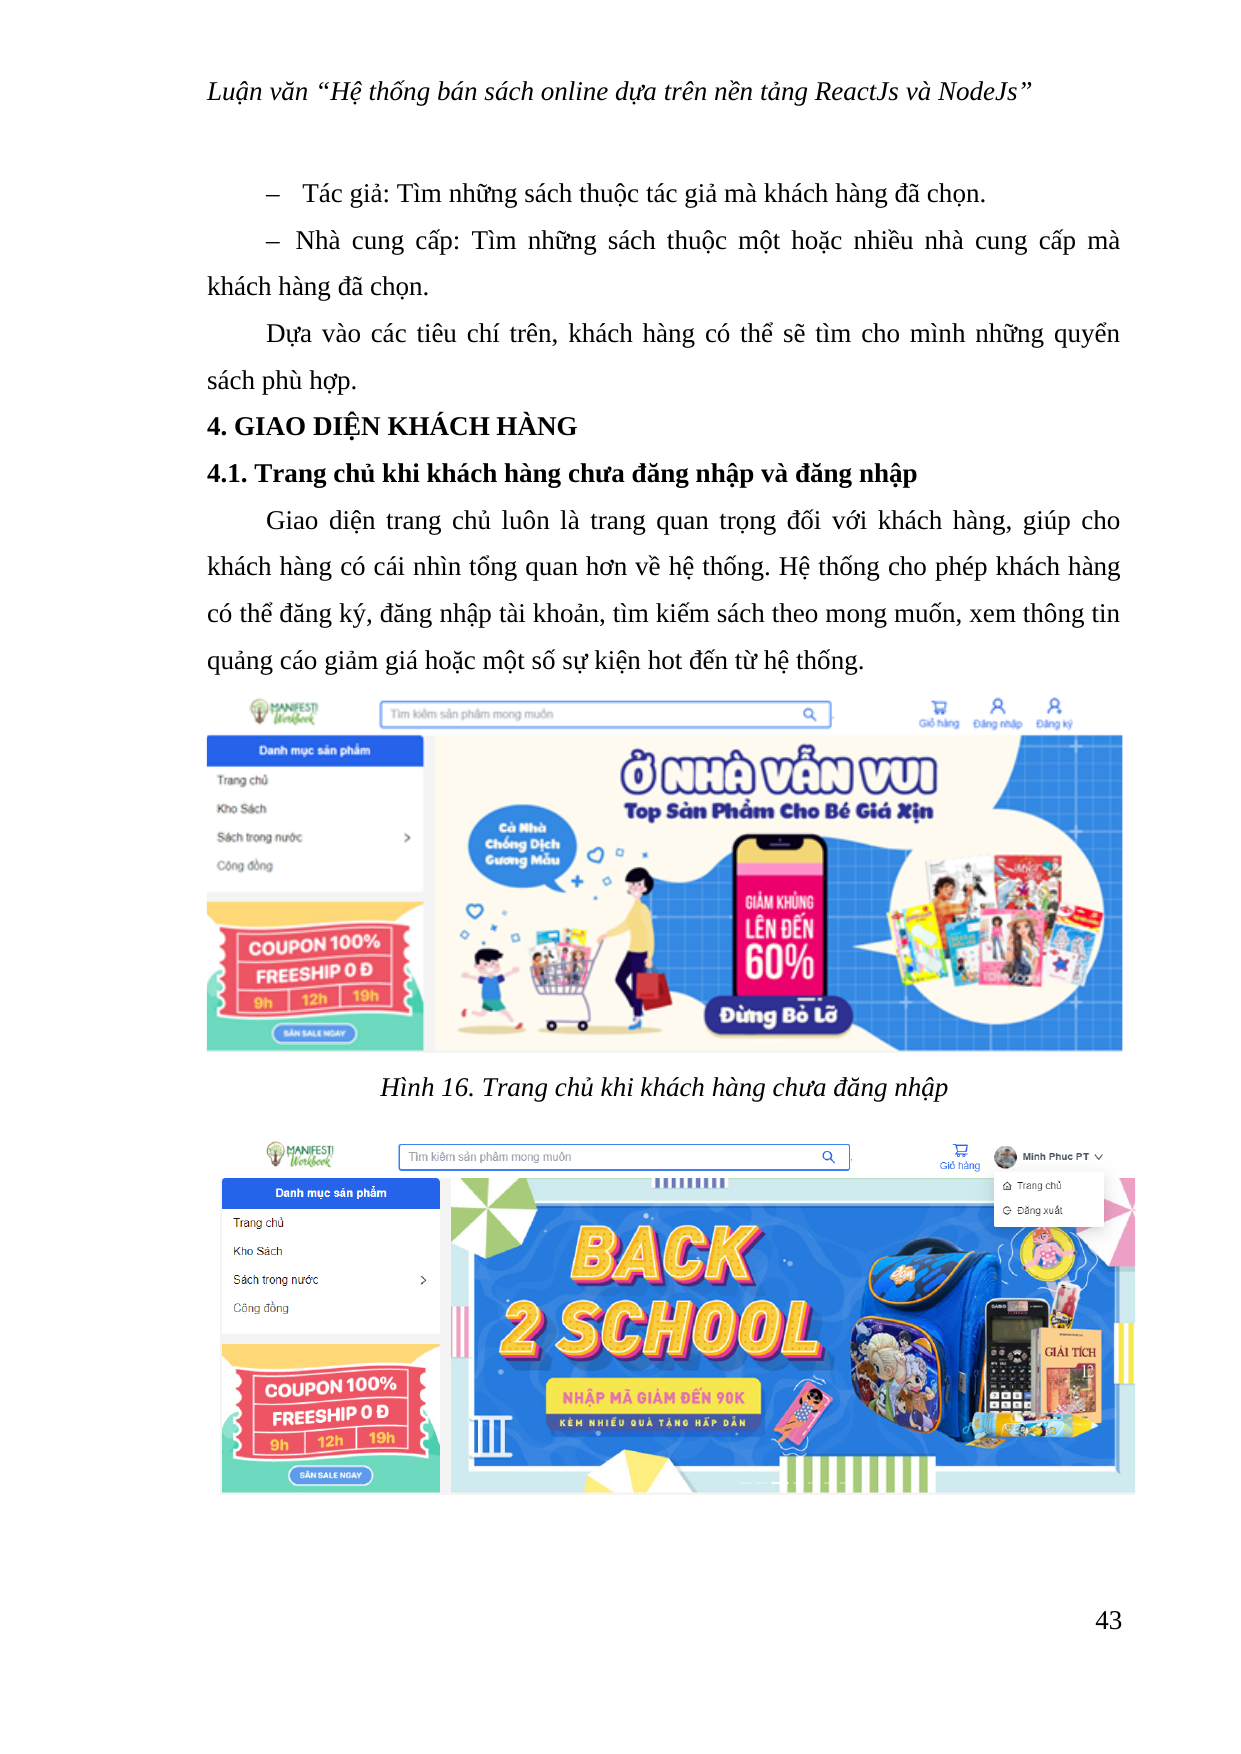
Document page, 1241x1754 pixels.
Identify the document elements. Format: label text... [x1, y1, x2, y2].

picture [220, 1132, 1136, 1495]
text Dựa vào các tiêu chí trên, khách hàng có thể sẽ tìm cho mình những quyển sách phù hợp. [207, 317, 1122, 395]
text 4. GIAO DIỆN KHÁCH HÀNG [207, 411, 1122, 442]
text Giao diện trang chủ luôn là trang quan trọng đối với khách hàng, giúp cho khách hàng có cái nhìn tổng quan hơn về hệ thống. Hệ thống cho phép khách hàng có thể đăng ký, đăng nhập tài khoản, tìm kiếm sách theo mong muốn, xem thông tin quảng cáo giảm giá hoặc một số sự kiện hot đến từ hệ thống. [207, 504, 1122, 675]
list Nhà cung cấp: Tìm những sách thuộc một hoặc nhiều nhà cung cấp mà khách hàng đã chọn. [207, 224, 1122, 302]
list Tác giả: Tìm những sách thuộc tác giả mà khách hàng đã chọn. [207, 177, 1122, 208]
picture [206, 690, 1123, 1053]
text Hình 16. Trang chủ khi khách hàng chưa đăng nhập [207, 1071, 1122, 1102]
text 4.1. Trang chủ khi khách hàng chưa đăng nhập và đăng nhập [207, 457, 1122, 488]
